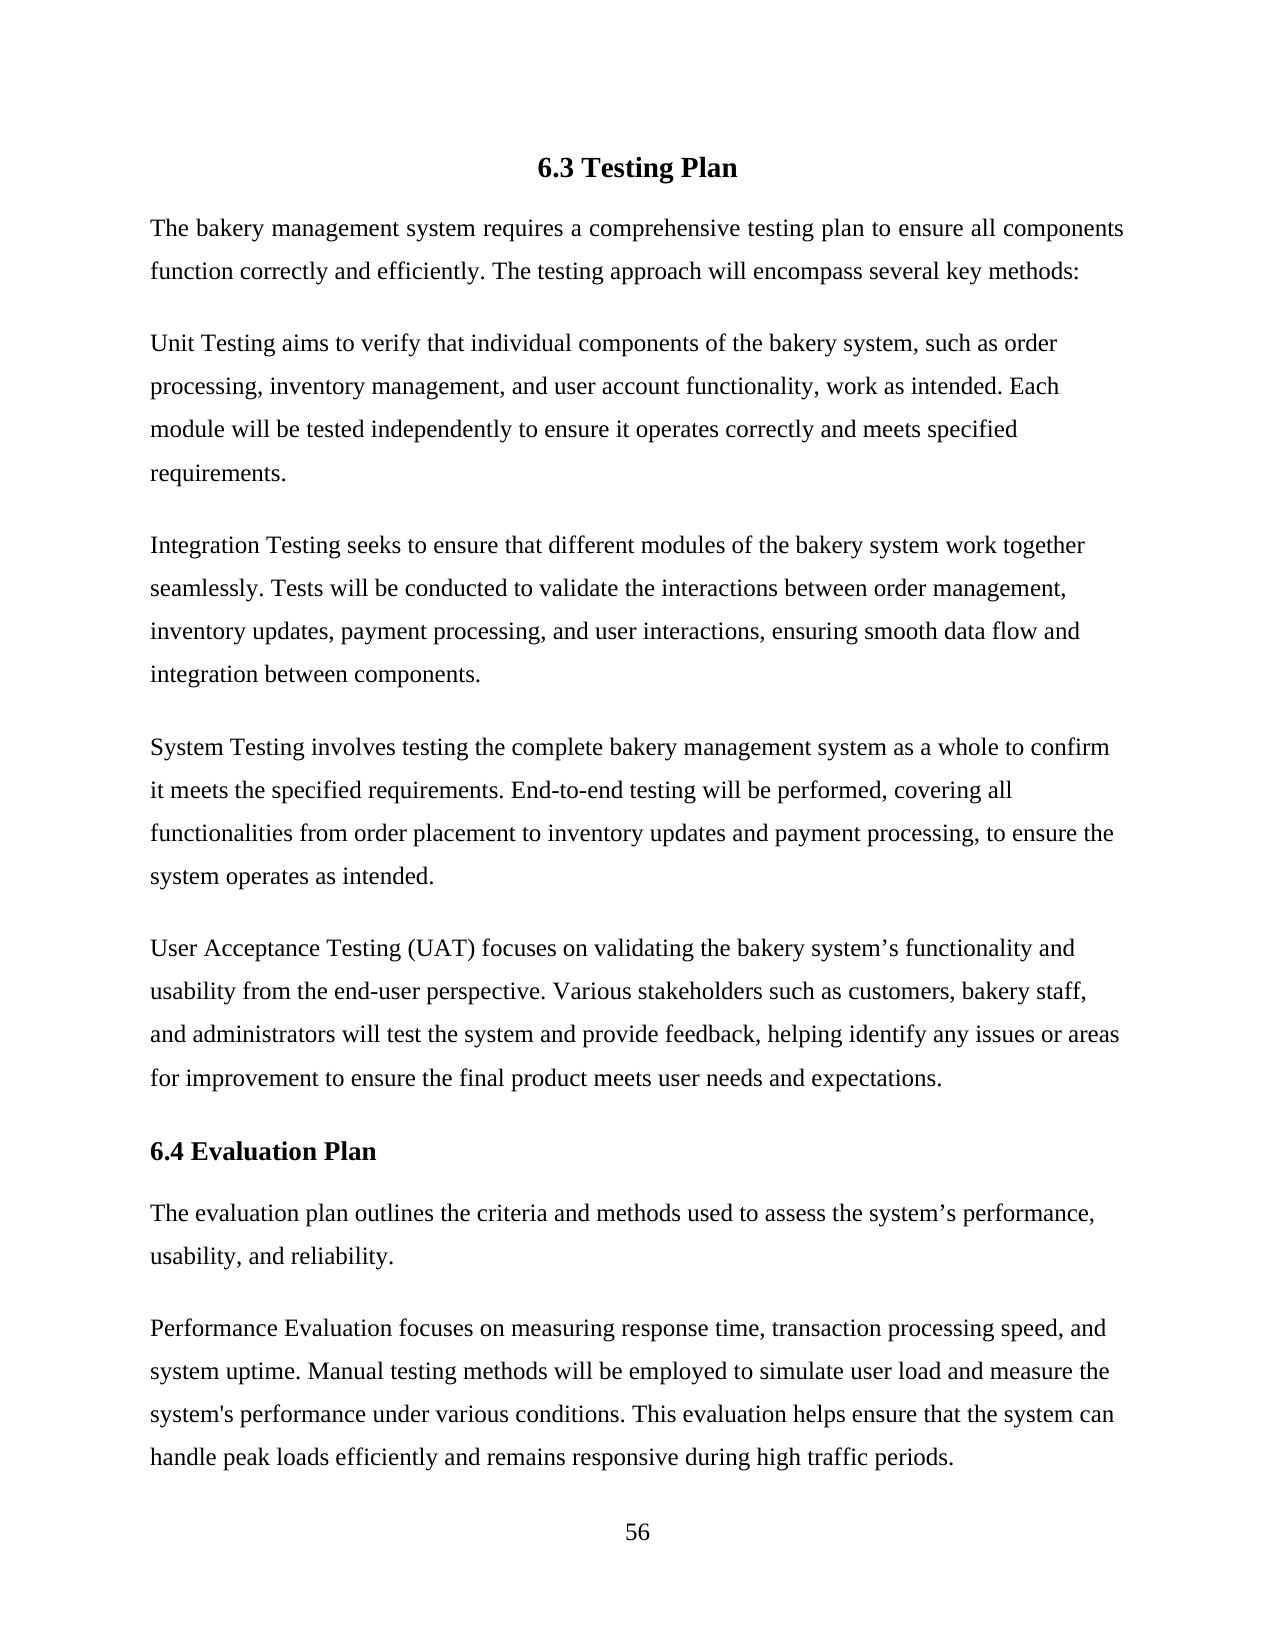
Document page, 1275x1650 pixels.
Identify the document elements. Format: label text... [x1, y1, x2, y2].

text Performance Evaluation focuses on measuring response time, transaction processing speed, and system uptime. Manual testing methods will be employed to simulate user load and measure the system's performance under various conditions. This evaluation helps ensure that the system can handle peak loads efficiently and remains responsive during high traffic periods. [150, 1313, 1125, 1471]
subtitle 6.3 Testing Plan [150, 150, 1125, 183]
text System Testing involves testing the complete bakery management system as a whole to confirm it meets the specified requirements. End-to-end testing will be performed, covering all functionalities from order placement to inventory updates and payment processing, to ensure the system operates as intended. [150, 732, 1125, 890]
subtitle 6.4 Evaluation Plan [150, 1135, 1125, 1166]
text Unit Testing aims to verify that individual components of the bakery system, such as order processing, inventory management, and user account functionality, work as intended. Each module will be tested independently to ensure it operates correctly and meets specified requirements. [150, 328, 1125, 486]
text The bakery management system requires a comprehensive testing plan to ensure all components function correctly and efficiently. The testing approach will encompass several key methods: [150, 213, 1125, 285]
text Integration Testing seeks to ensure that different modules of the bakery system work together seamlessly. Tests will be conducted to validate the interactions between order management, inventory updates, payment processing, and user interactions, ensuring smooth data flow and integration between components. [150, 530, 1125, 688]
text User Acceptance Testing (UAT) focuses on validating the bakery system’s functionality and usability from the end-user perspective. Various stakeholders such as customers, bakery staff, and administrators will test the system and provide feedback, helping identify any issues or areas for improvement to ensure the final product meets user needs and expectations. [150, 933, 1125, 1091]
text The evaluation plan outlines the criteria and methods used to assess the system’s performance, usability, and reliability. [150, 1198, 1125, 1269]
